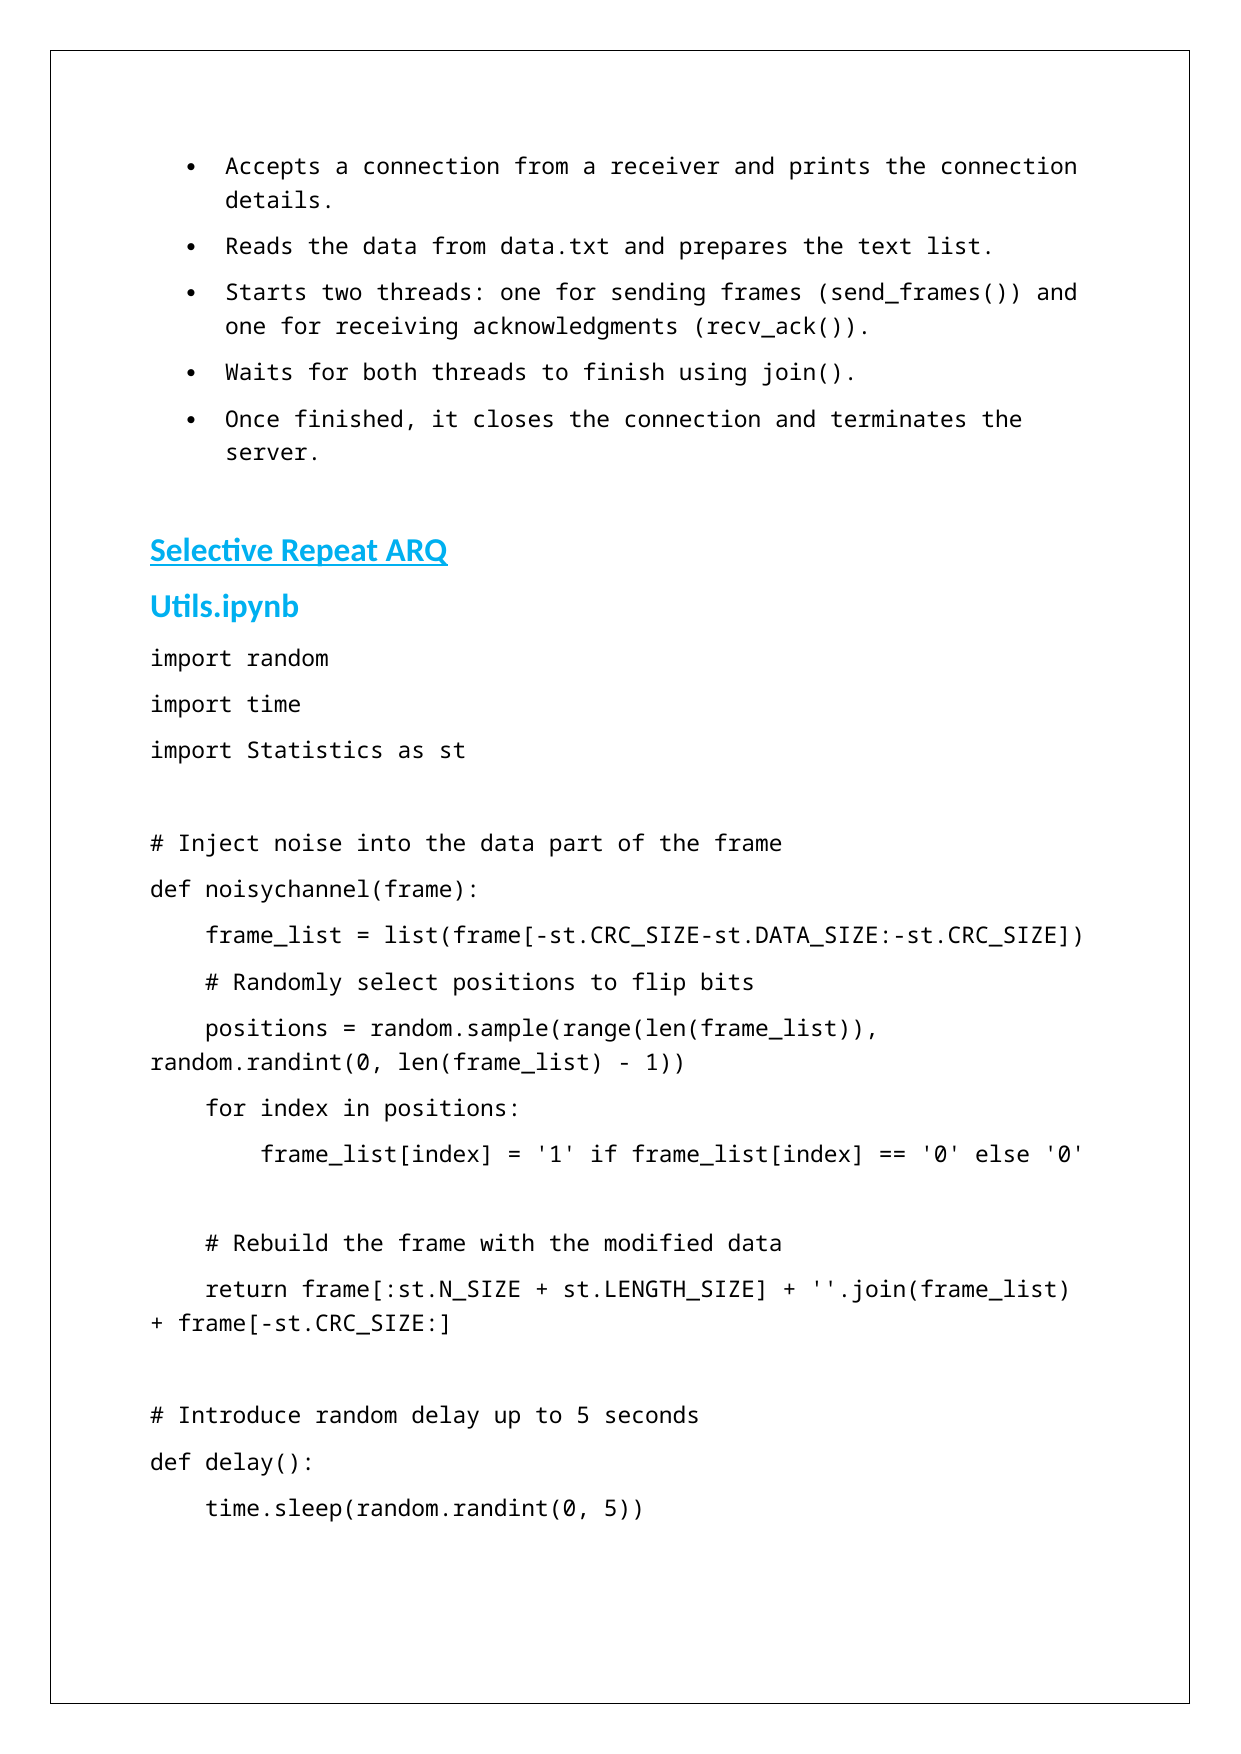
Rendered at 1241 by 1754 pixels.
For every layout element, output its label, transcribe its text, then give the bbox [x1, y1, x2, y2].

text Utils.ipynb [150, 585, 1090, 626]
list Waits for both threads to finish using join(). [187, 356, 1090, 387]
text positions = random.sample(range(len(frame_list)), random.randint(0, len(frame_list) - 1)) [150, 1012, 1090, 1077]
text # Randomly select positions to flip bits [150, 965, 1090, 997]
text def noisychannel(frame): [150, 873, 1090, 904]
text import Statistics as st [150, 734, 1090, 765]
text for index in positions: [150, 1092, 1090, 1123]
text frame_list = list(frame[-st.CRC_SIZE-st.DATA_SIZE:-st.CRC_SIZE]) [150, 919, 1090, 950]
text frame_list[index] = '1' if frame_list[index] == '0' else '0' [150, 1138, 1090, 1169]
text # Rebuild the frame with the modified data [150, 1227, 1090, 1258]
text import random [150, 642, 1090, 673]
text Selective Repeat ARQ [150, 529, 1090, 569]
text time.sleep(random.randint(0, 5)) [150, 1492, 1090, 1523]
list Accepts a connection from a receiver and prints the connection details. [187, 150, 1090, 215]
list Once finished, it closes the connection and terminates the server. [187, 402, 1090, 467]
list Reads the data from data.txt and prepares the text list. [187, 230, 1090, 261]
text def delay(): [150, 1446, 1090, 1477]
text import time [150, 688, 1090, 719]
list Starts two threads: one for sending frames (send_frames()) and one for receiving acknowledgments (recv_ack()). [187, 276, 1090, 341]
text # Inject noise into the data part of the frame [150, 827, 1090, 858]
text return frame[:st.N_SIZE + st.LENGTH_SIZE] + ''.join(frame_list) + frame[-st.CRC_SIZE:] [150, 1273, 1090, 1338]
text # Introduce random delay up to 5 seconds [150, 1399, 1090, 1431]
